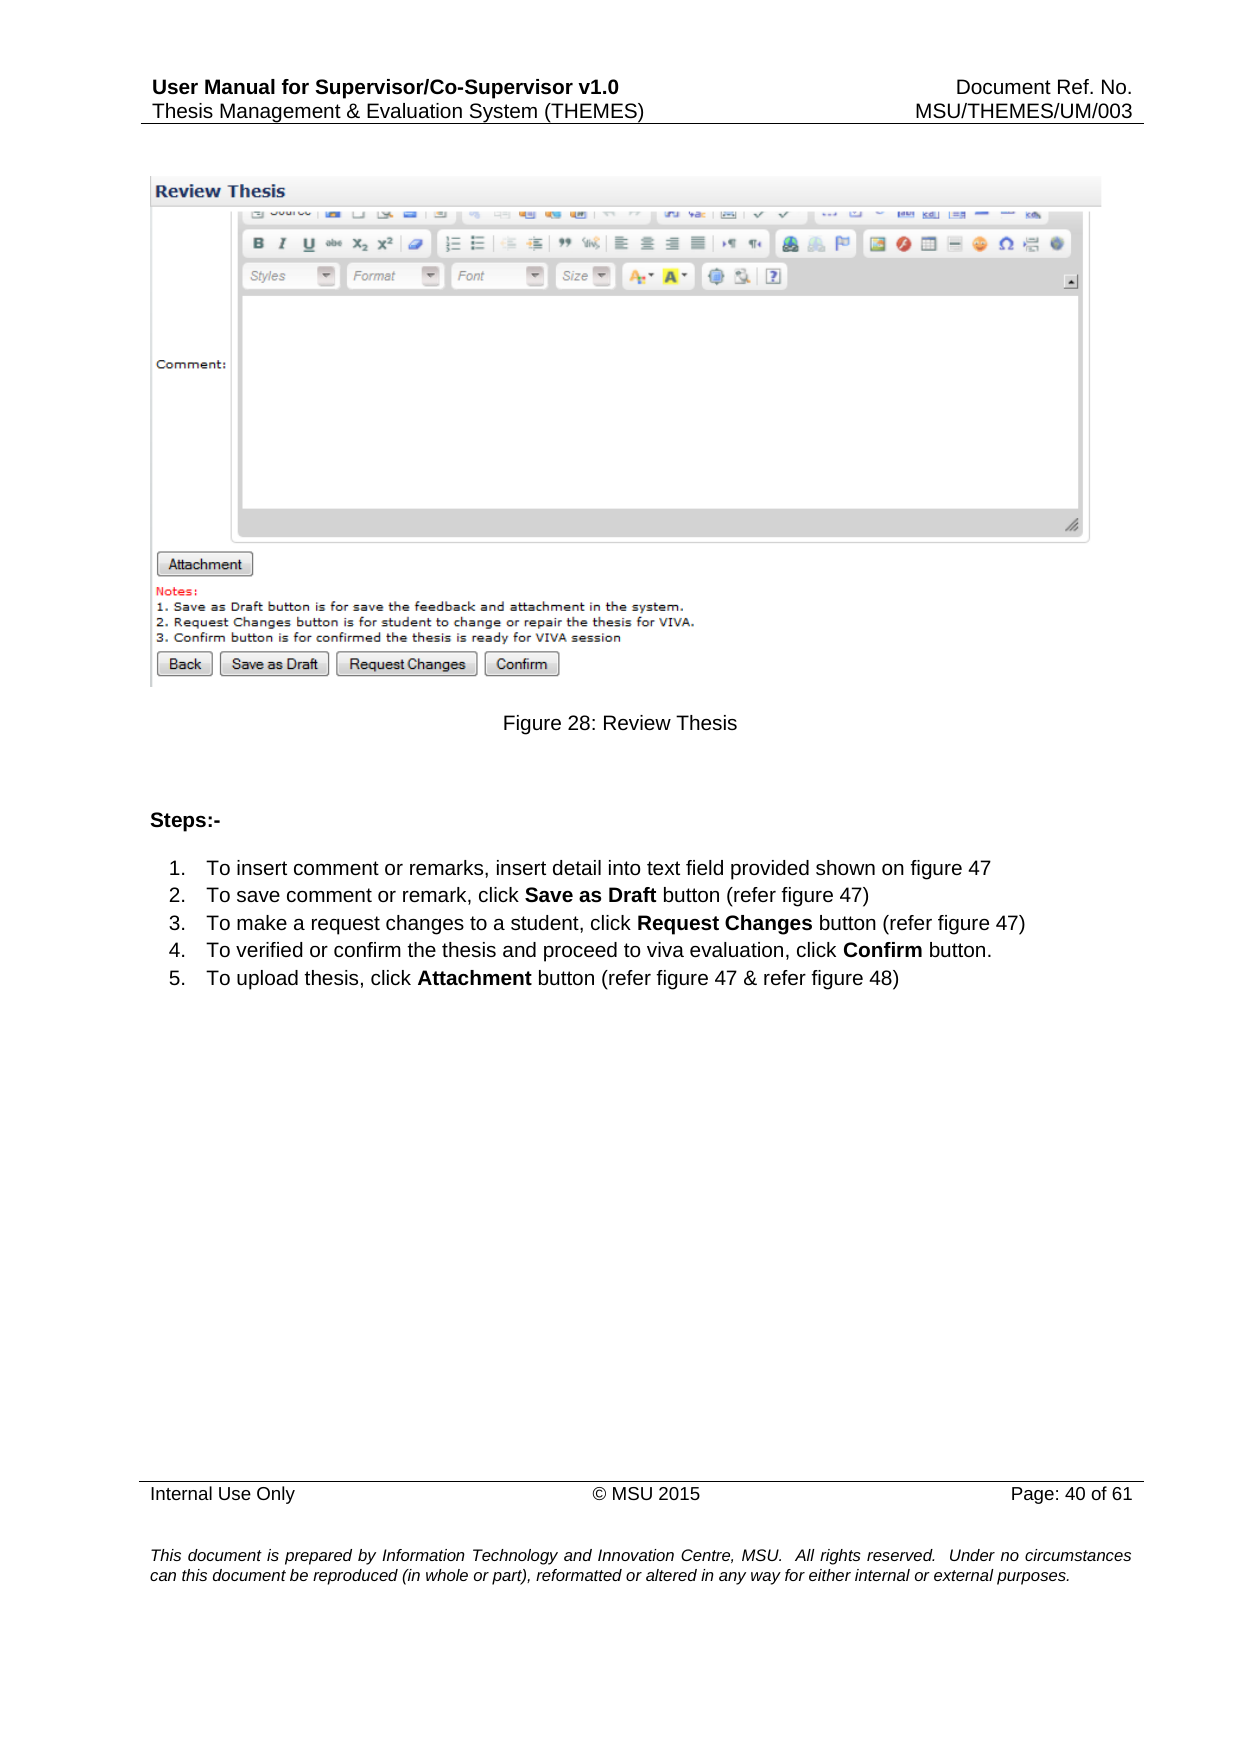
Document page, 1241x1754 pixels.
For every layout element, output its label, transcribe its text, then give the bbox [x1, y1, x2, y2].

picture [150, 176, 1102, 687]
list To verified or confirm the thesis and proceed to viva evaluation, click Confirm button. [169, 938, 1090, 962]
list To make a request changes to a student, click Request Changes button (refer figure 47) [169, 911, 1090, 935]
list To save comment or remark, click Save as Draft button (refer figure 47) [169, 883, 1090, 907]
list To insert comment or remarks, insert detail into text field provided shown on figure 47 [169, 856, 1090, 880]
list To upload thesis, click Attachment button (refer figure 47 & refer figure 48) [169, 966, 1090, 990]
text Steps:- [150, 807, 1090, 831]
